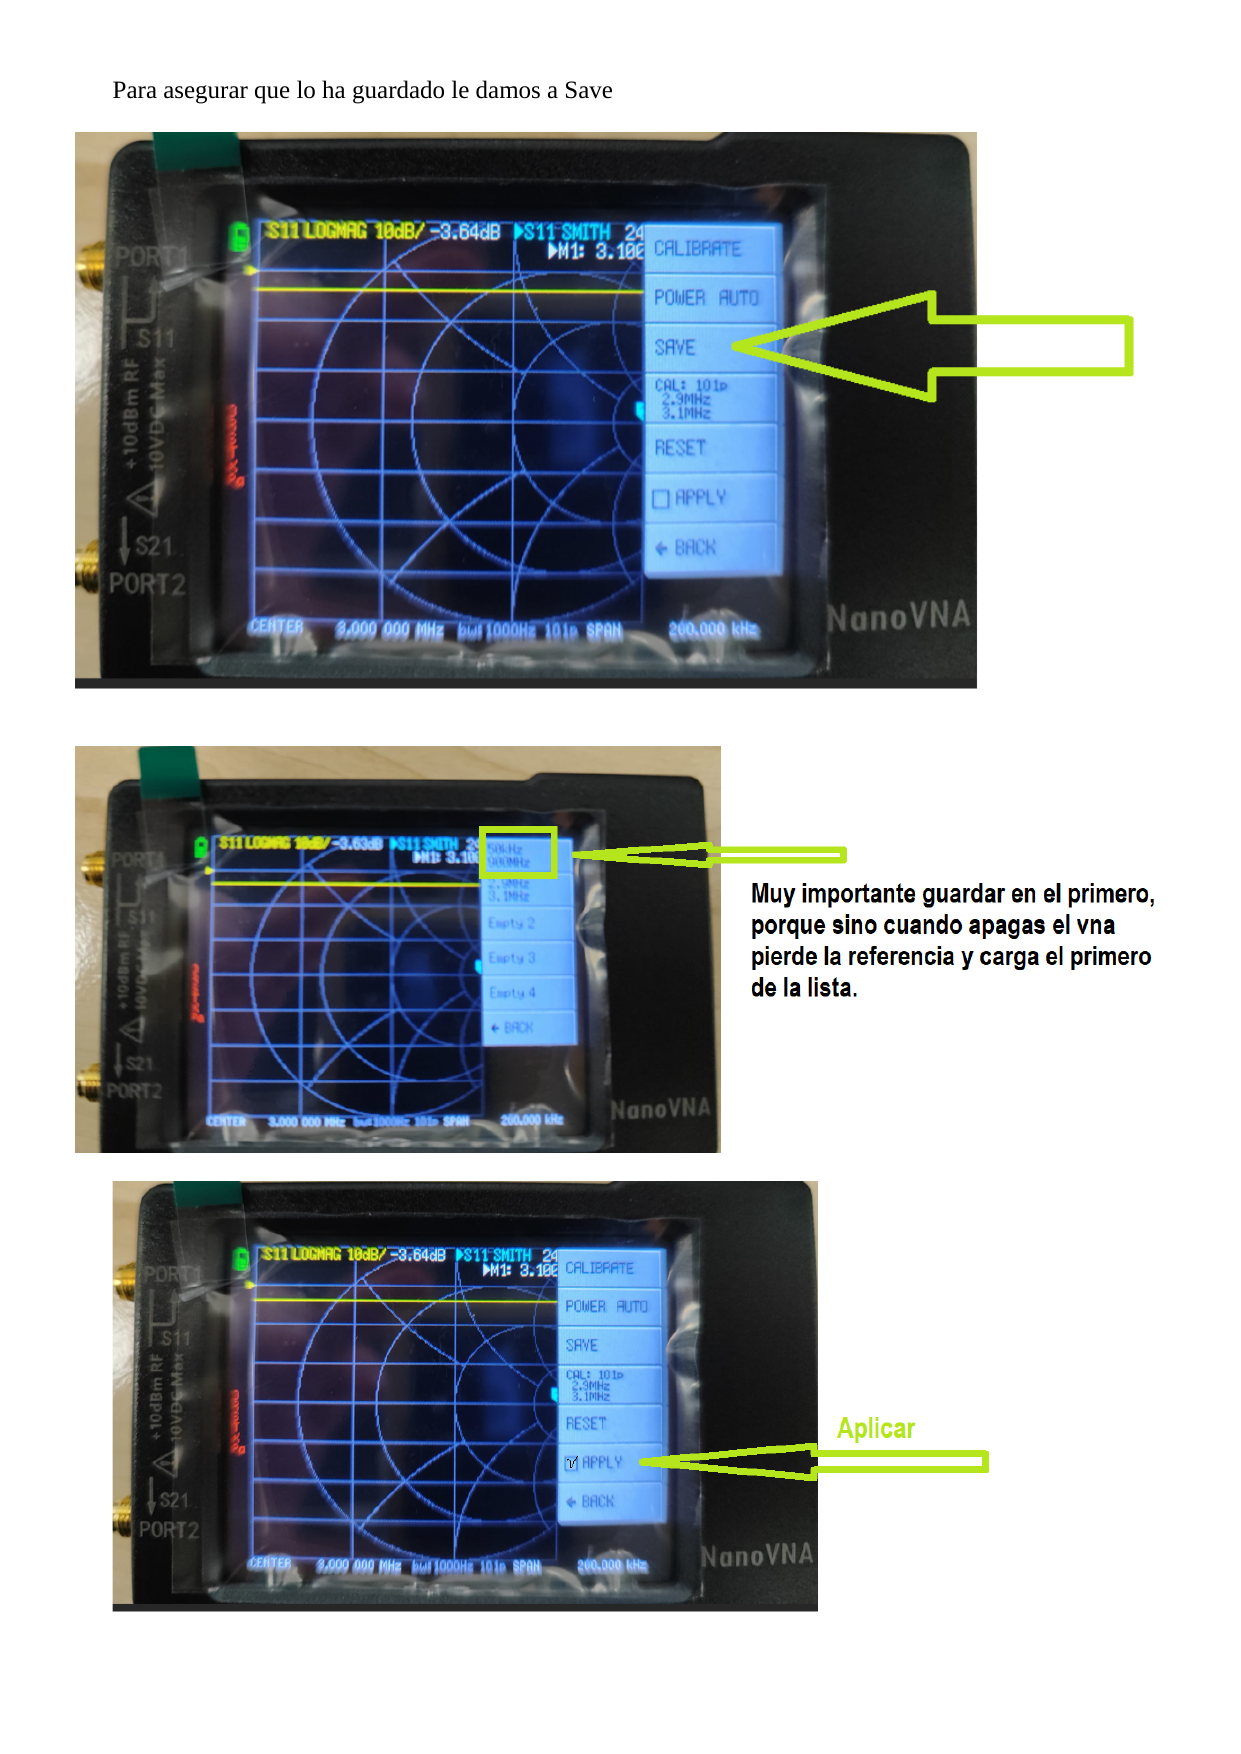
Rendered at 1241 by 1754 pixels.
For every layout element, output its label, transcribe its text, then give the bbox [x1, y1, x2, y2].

text Para asegurar que lo ha guardado le damos a Save [112, 75, 1165, 104]
picture [112, 1181, 1026, 1612]
picture [75, 746, 1164, 1153]
picture [75, 132, 1164, 718]
